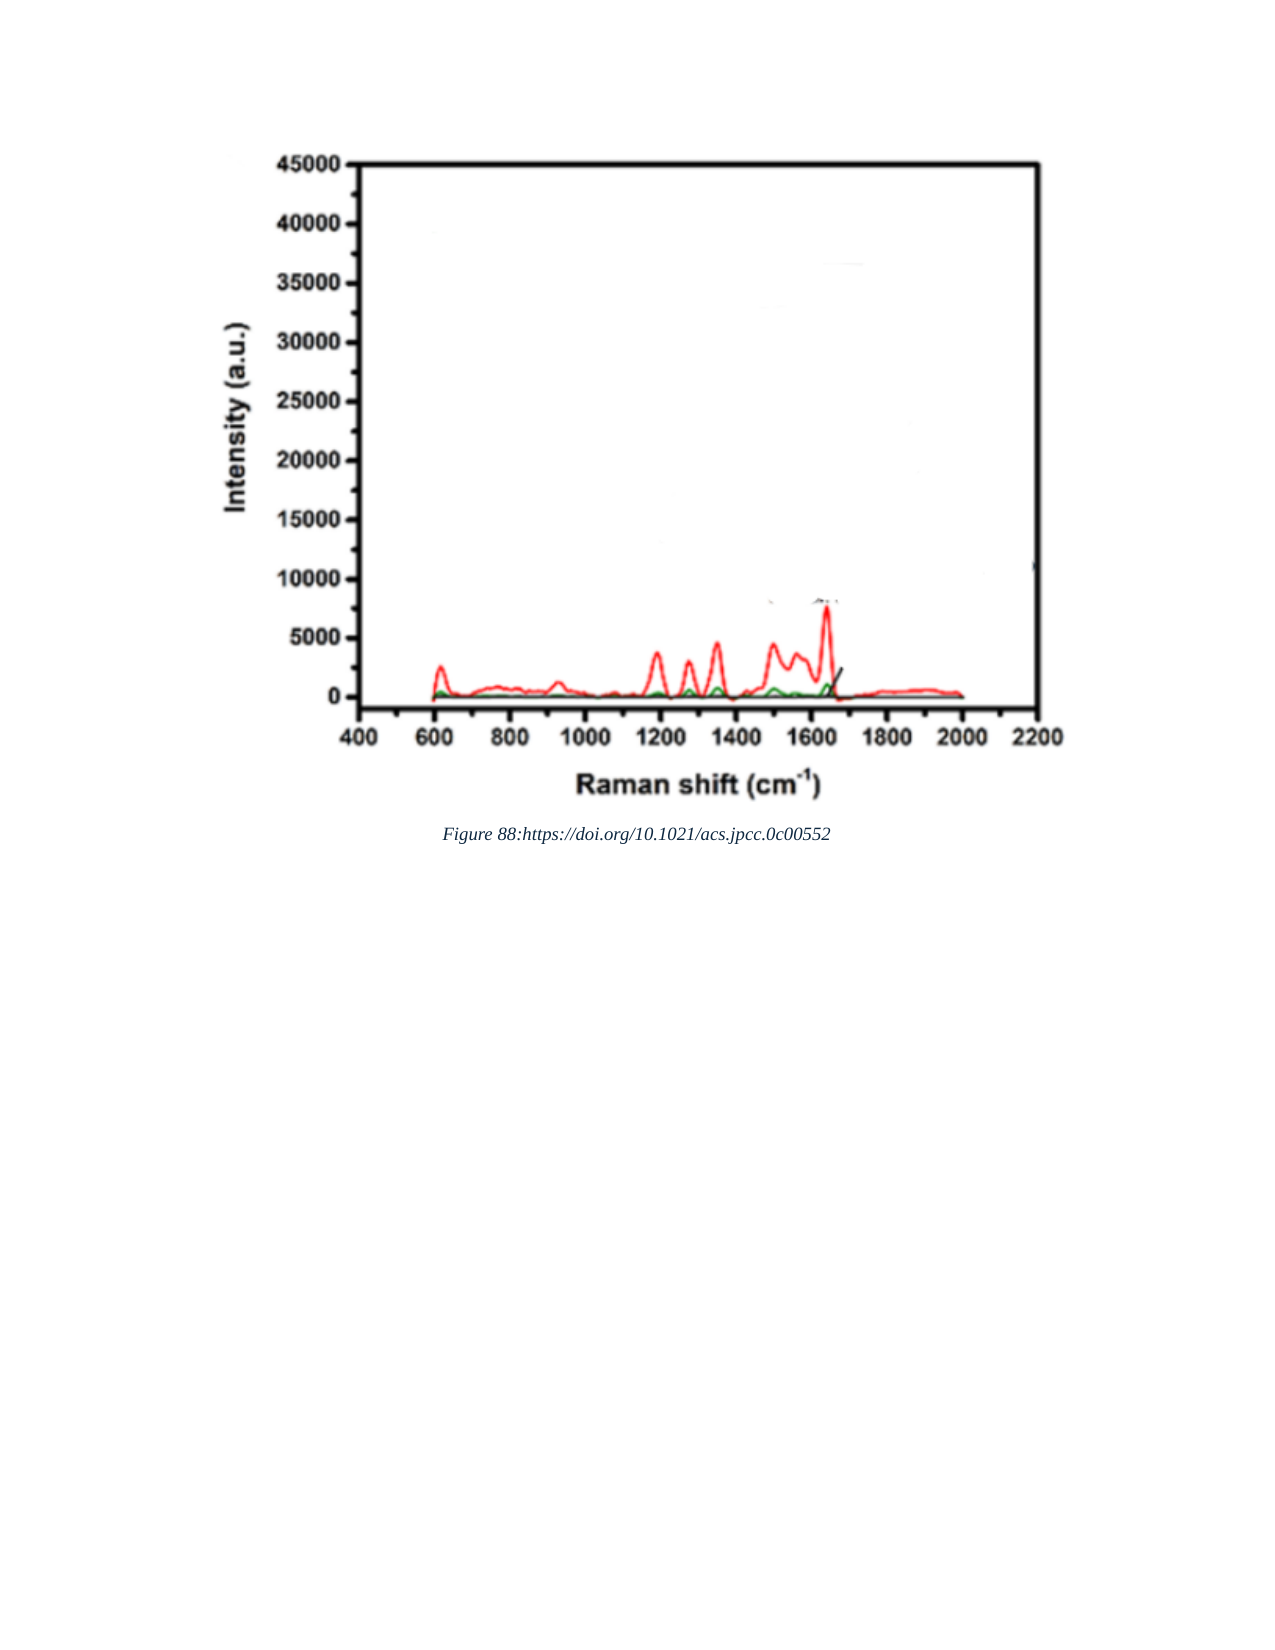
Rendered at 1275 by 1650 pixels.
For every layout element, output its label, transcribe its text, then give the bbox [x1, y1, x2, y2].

picture [182, 150, 1093, 802]
text Figure 88:https://doi.org/10.1021/acs.jpcc.0c00552 [150, 823, 1125, 845]
